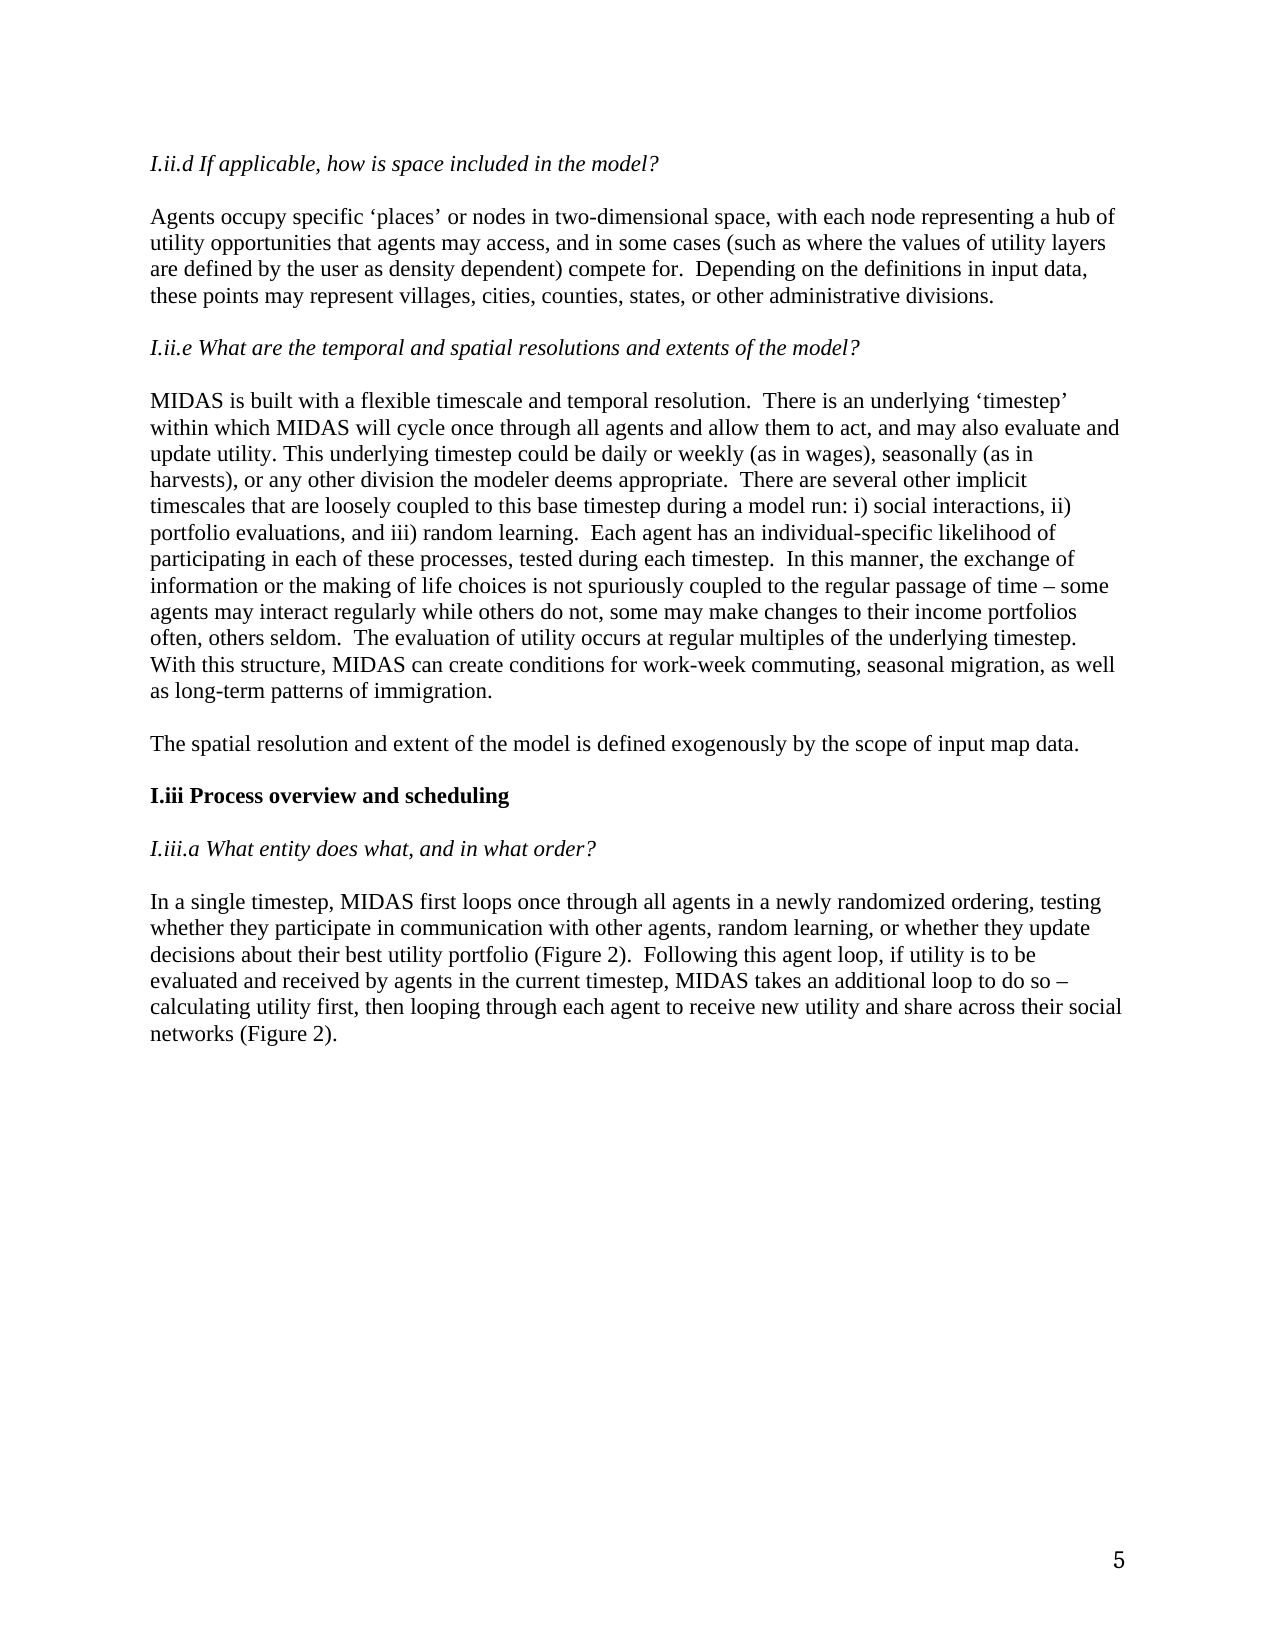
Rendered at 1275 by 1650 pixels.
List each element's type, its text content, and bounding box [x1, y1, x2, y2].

text In a single timestep, MIDAS first loops once through all agents in a newly randomized ordering, testing whether they participate in communication with other agents, random learning, or whether they update decisions about their best utility portfolio (Figure 2). Following this agent loop, if utility is to be evaluated and received by agents in the current timestep, MIDAS takes an additional loop to do so – calculating utility first, then looping through each agent to receive new utility and share across their social networks (Figure 2). [150, 888, 1125, 1046]
text The spatial resolution and extent of the model is defined exogenously by the scope of input map data. [150, 730, 1125, 756]
text I.iii.a What entity does what, and in what order? [150, 835, 1125, 862]
text I.iii Process overview and scheduling [150, 782, 1125, 809]
text Agents occupy specific ‘places’ or nodes in two-dimensional space, with each node representing a hub of utility opportunities that agents may access, and in some cases (such as where the values of utility layers are defined by the user as density dependent) compete for. Depending on the definitions in input data, these points may represent villages, cities, counties, states, or other administrative divisions. [150, 203, 1125, 308]
text MIDAS is built with a flexible timescale and temporal resolution. There is an underlying ‘timestep’ within which MIDAS will cycle once through all agents and allow them to act, and may also evaluate and update utility. This underlying timestep could be daily or weekly (as in wages), seasonally (as in harvests), or any other division the modeler deems appropriate. There are several other implicit timescales that are loosely coupled to this base timestep during a model run: i) social interactions, ii) portfolio evaluations, and iii) random learning. Each agent has an individual-specific likelihood of participating in each of these processes, tested during each timestep. In this manner, the exchange of information or the making of life choices is not spuriously coupled to the regular passage of time – some agents may interact regularly while others do not, some may make changes to their income portfolios often, others seldom. The evaluation of utility occurs at regular multiples of the underlying timestep. With this structure, MIDAS can create conditions for work-week commuting, seasonal migration, as well as long-term patterns of immigration. [150, 387, 1125, 703]
text I.ii.e What are the temporal and spatial resolutions and extents of the model? [150, 334, 1125, 361]
text I.ii.d If applicable, how is space included in the model? [150, 150, 1125, 176]
